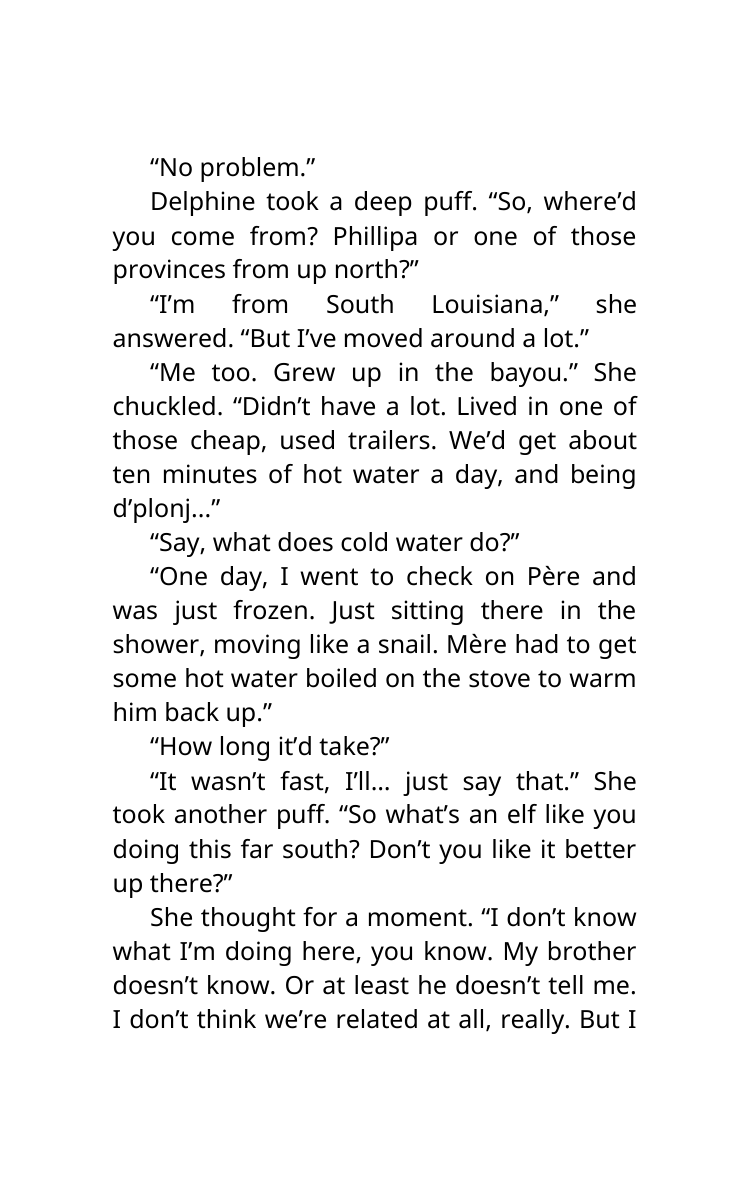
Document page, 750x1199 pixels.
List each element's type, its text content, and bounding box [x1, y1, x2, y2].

text “Me too. Grew up in the bayou.” She chuckled. “Didn’t have a lot. Lived in one of those cheap, used trailers. We’d get about ten minutes of hot water a day, and being d’plonj...” [112, 354, 637, 525]
text “How long it’d take?” [112, 729, 637, 763]
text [112, 899, 637, 1036]
text Delphine took a deep puff. “So, where’d you come from? Phillipa or one of those provinces from up north?” [112, 184, 637, 286]
text “No problem.” [112, 150, 637, 184]
text “Say, what does cold water do?” [112, 525, 637, 559]
text “I’m from South Louisiana,” she answered. “But I’ve moved around a lot.” [112, 286, 637, 354]
text “One day, I went to check on Père and was just frozen. Just sitting there in the shower, moving like a snail. Mère had to get some hot water boiled on the stove to warm him back up.” [112, 559, 637, 729]
text “It wasn’t fast, I’ll… just say that.” She took another puff. “So what’s an elf like you doing this far south? Don’t you like it better up there?” [112, 763, 637, 899]
